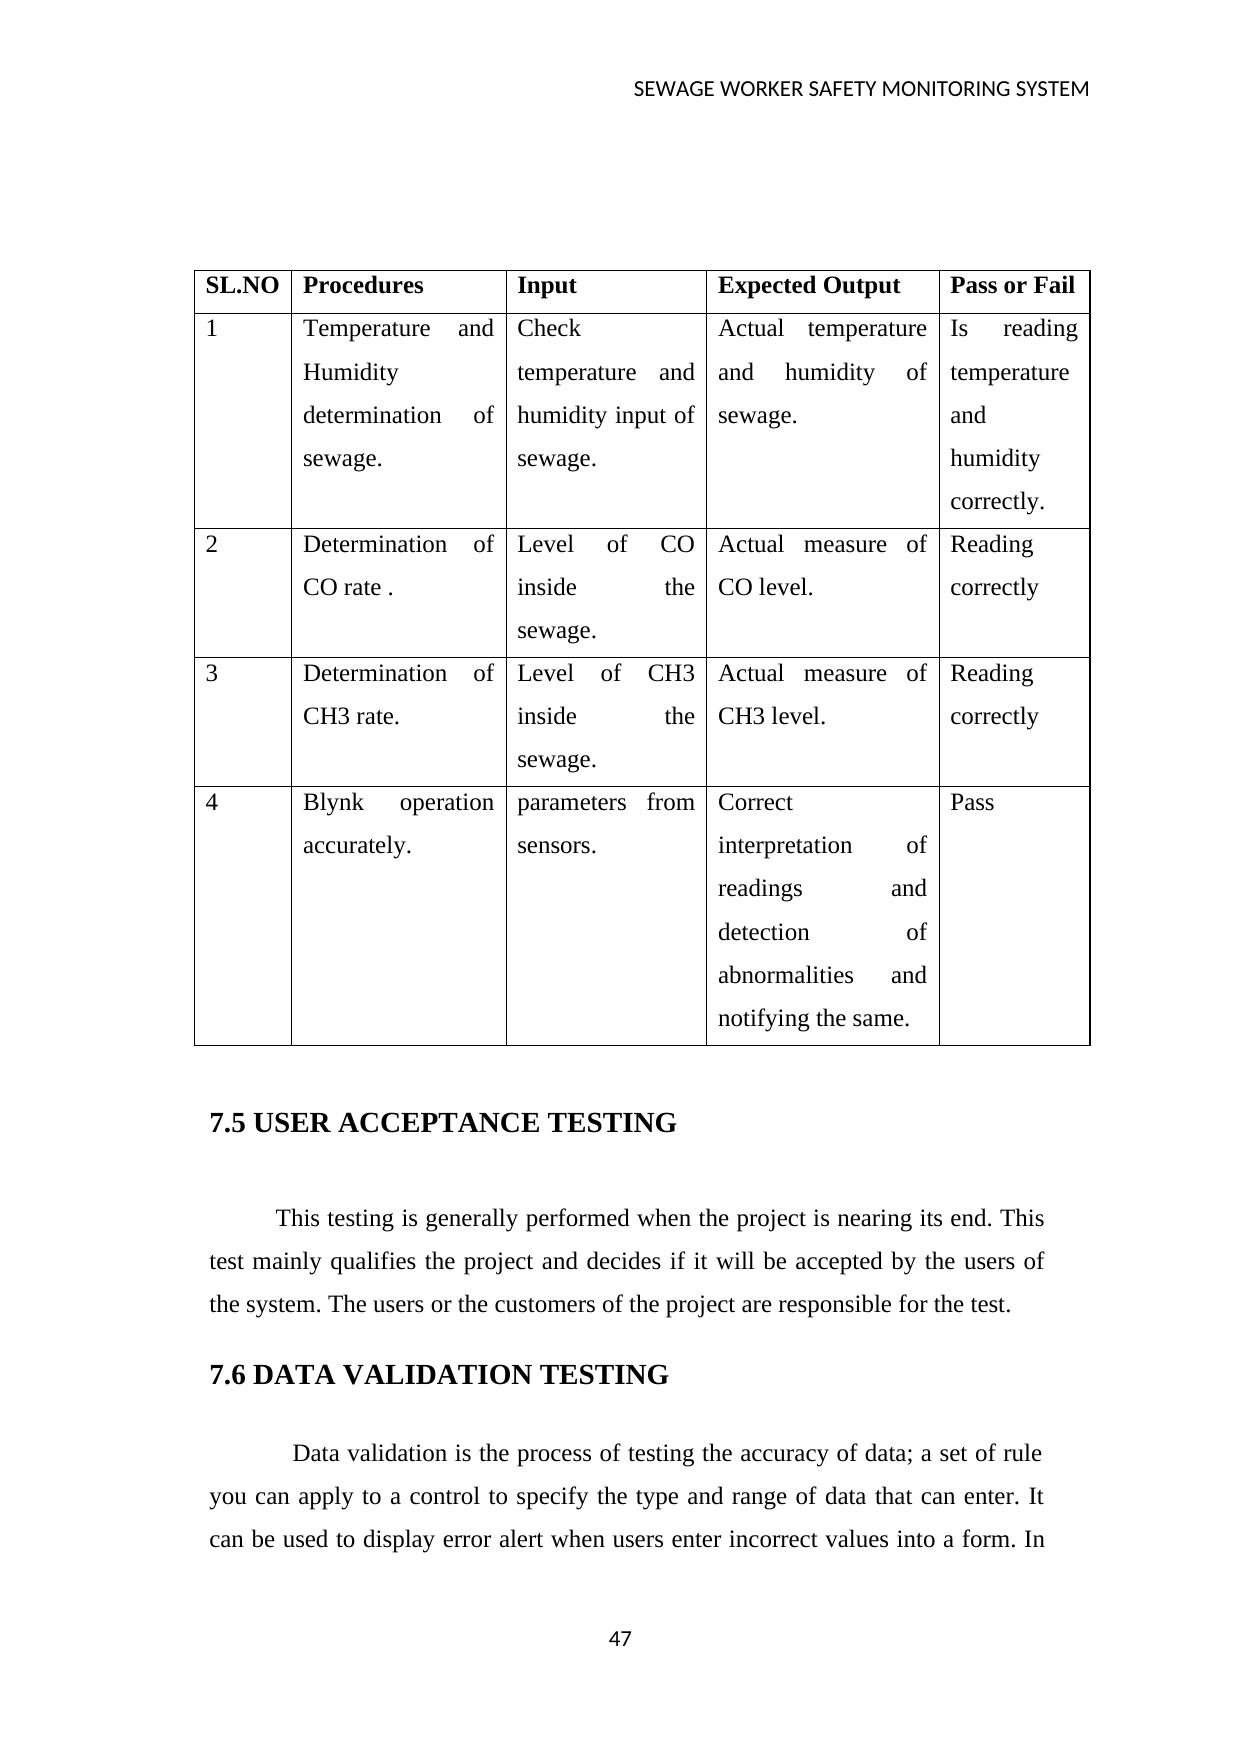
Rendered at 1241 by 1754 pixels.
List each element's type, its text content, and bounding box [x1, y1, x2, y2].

table_cell Check temperature and humidity input of sewage. [507, 314, 706, 528]
table_cell Determination of CO rate . [292, 529, 506, 657]
table_cell Actual temperature and humidity of sewage. [707, 314, 939, 528]
table_cell Determination of CH3 rate. [292, 658, 506, 786]
table_header Pass or Fail [940, 271, 1089, 312]
table_cell Actual measure of CH3 level. [707, 658, 939, 786]
table_header Expected Output [707, 271, 939, 312]
table_cell 4 [195, 787, 291, 1045]
table_cell 1 [195, 314, 291, 528]
table_header Input [507, 271, 706, 312]
subtitle 7.6 DATA VALIDATION TESTING [209, 1357, 1090, 1391]
table_cell Temperature and Humidity determination of sewage. [292, 314, 506, 528]
table_cell Pass [940, 787, 1089, 1045]
table_cell 2 [195, 529, 291, 657]
table_cell Level of CH3 inside the sewage. [507, 658, 706, 786]
table_cell Reading correctly [940, 658, 1089, 786]
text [209, 1438, 1046, 1553]
table_cell Actual measure of CO level. [707, 529, 939, 657]
table_header Procedures [292, 271, 506, 312]
table_cell Level of CO inside the sewage. [507, 529, 706, 657]
text This testing is generally performed when the project is nearing its end. This test mainly qualifies the project and decides if it will be accepted by the users of the system. The users or the customers of the project are responsible for the test. [209, 1203, 1046, 1318]
table_cell Is reading temperature and humidity correctly. [940, 314, 1089, 528]
table_header SL.NO [195, 271, 291, 312]
table_cell Reading correctly [940, 529, 1089, 657]
subtitle 7.5 USER ACCEPTANCE TESTING [209, 1106, 1090, 1139]
table_cell Blynk operation accurately. [292, 787, 506, 1045]
table_cell parameters from sensors. [507, 787, 706, 1045]
table_cell Correct interpretation of readings and detection of abnormalities and notifying the same. [707, 787, 939, 1045]
table_cell 3 [195, 658, 291, 786]
